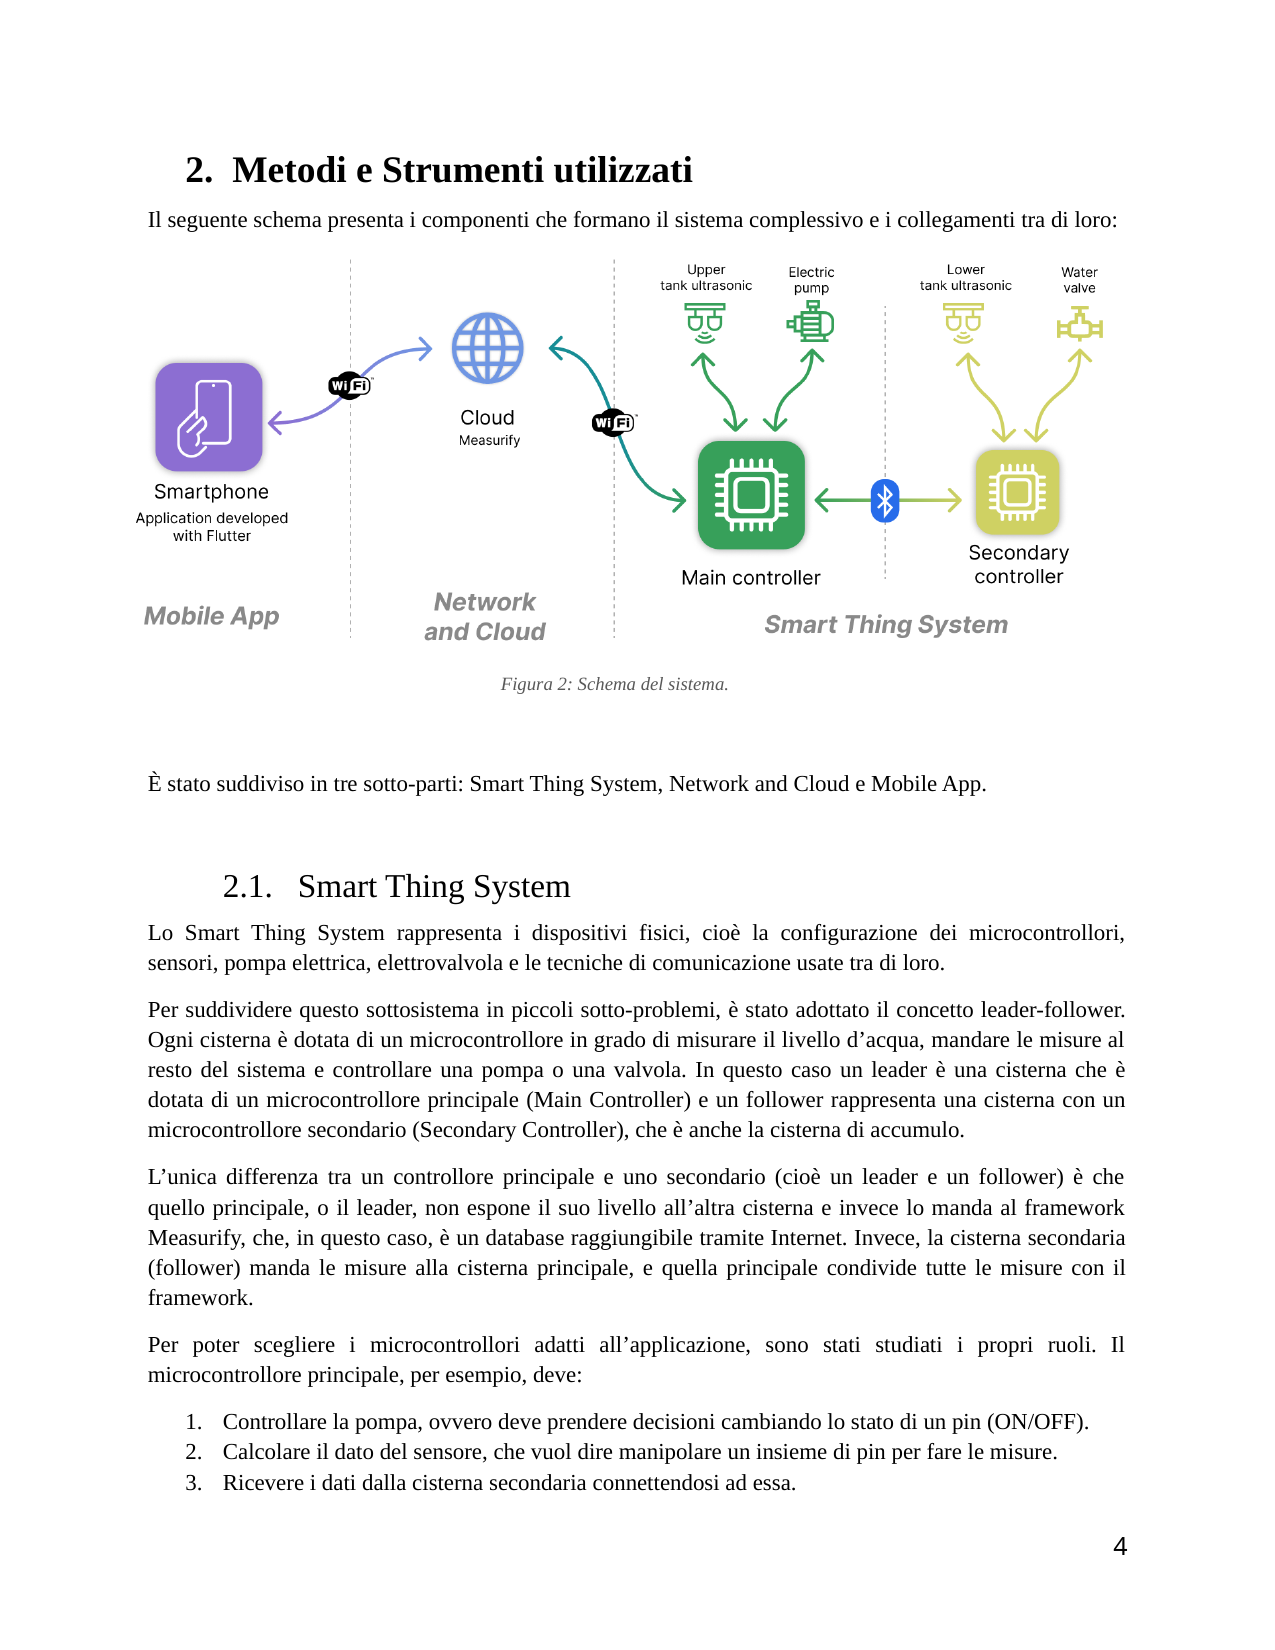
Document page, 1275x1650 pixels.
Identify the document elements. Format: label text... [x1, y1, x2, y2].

text Lo Smart Thing System rappresenta i dispositivi fisici, cioè la configurazione dei microcontrollori, sensori, pompa elettrica, elettrovalvola e le tecniche di comunicazione usate tra di loro. [148, 919, 1127, 975]
text Per poter scegliere i microcontrollori adatti all’applicazione, sono stati studiati i propri ruoli. Il microcontrollore principale, per esempio, deve: [148, 1331, 1127, 1388]
list Ricevere i dati dalla cisterna secondaria connettendosi ad essa. [185, 1469, 1127, 1495]
text Il seguente schema presenta i componenti che formano il sistema complessivo e i collegamenti tra di loro: [148, 206, 1127, 232]
picture [101, 258, 1132, 659]
text L’unica differenza tra un controllore principale e uno secondario (cioè un leader e un follower) è che quello principale, o il leader, non espone il suo livello all’altra cisterna e invece lo manda al framework Measurify, che, in questo caso, è un database raggiungibile tramite Internet. Invece, la cisterna secondaria (follower) manda le misure alla cisterna principale, e quella principale condivide tutte le misure con il framework. [148, 1163, 1127, 1311]
text È stato suddiviso in tre sotto-parti: Smart Thing System, Network and Cloud e Mobile App. [148, 770, 1127, 796]
subtitle Metodi e Strumenti utilizzati [185, 148, 1127, 191]
text Per suddividere questo sottosistema in piccoli sotto-problemi, è stato adottato il concetto leader-follower. Ogni cisterna è dotata di un microcontrollore in grado di misurare il livello d’acqua, mandare le misure al resto del sistema e controllare una pompa o una valvola. In questo caso un leader è una cisterna che è dotata di un microcontrollore principale (Main Controller) e un follower rappresenta una cisterna con un microcontrollore secondario (Secondary Controller), che è anche la cisterna di accumulo. [148, 996, 1127, 1143]
subtitle Smart Thing System [223, 866, 1127, 904]
list Controllare la pompa, ovvero deve prendere decisioni cambiando lo stato di un pin (ON/OFF). [185, 1408, 1127, 1434]
list Calcolare il dato del sensore, che vuol dire manipolare un insieme di pin per fare le misure. [185, 1438, 1127, 1465]
